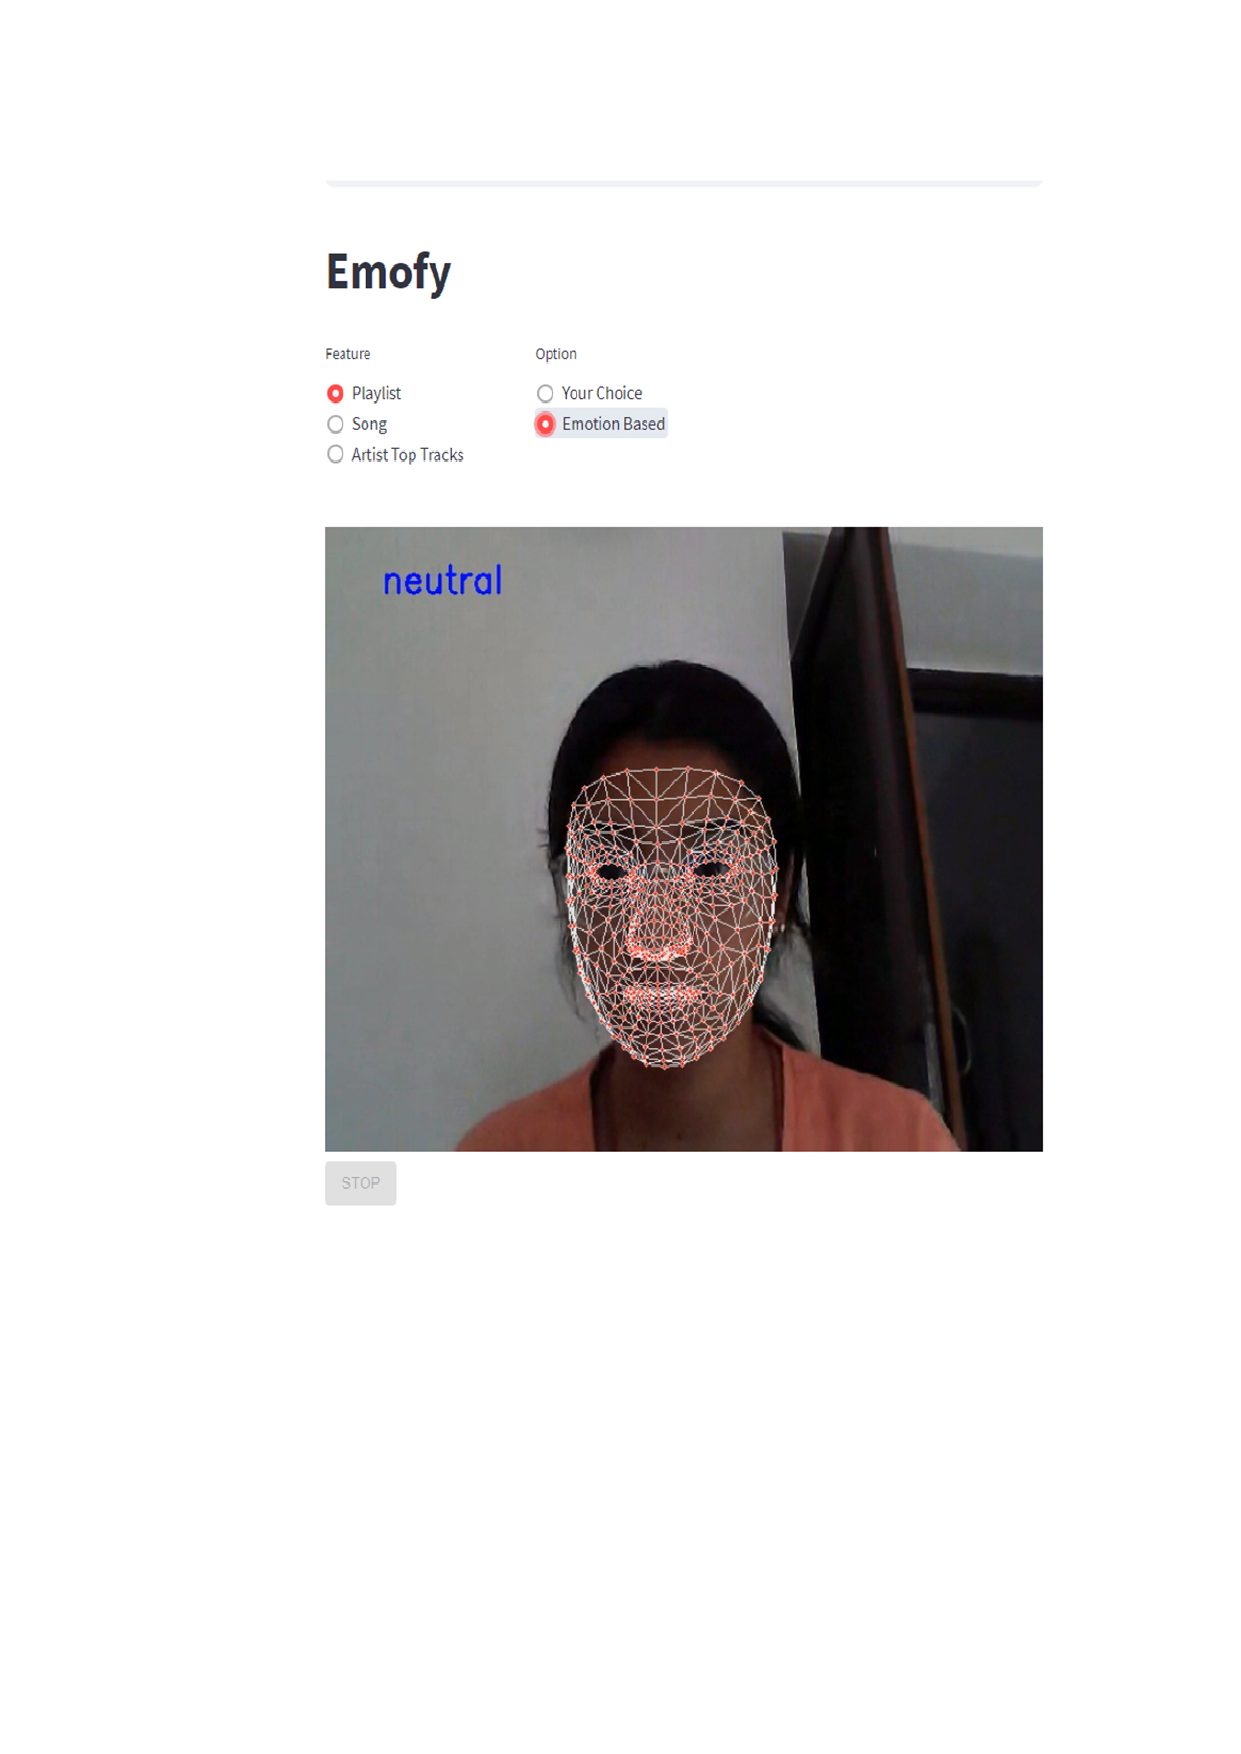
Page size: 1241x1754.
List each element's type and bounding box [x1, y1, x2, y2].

picture [225, 150, 1091, 1233]
